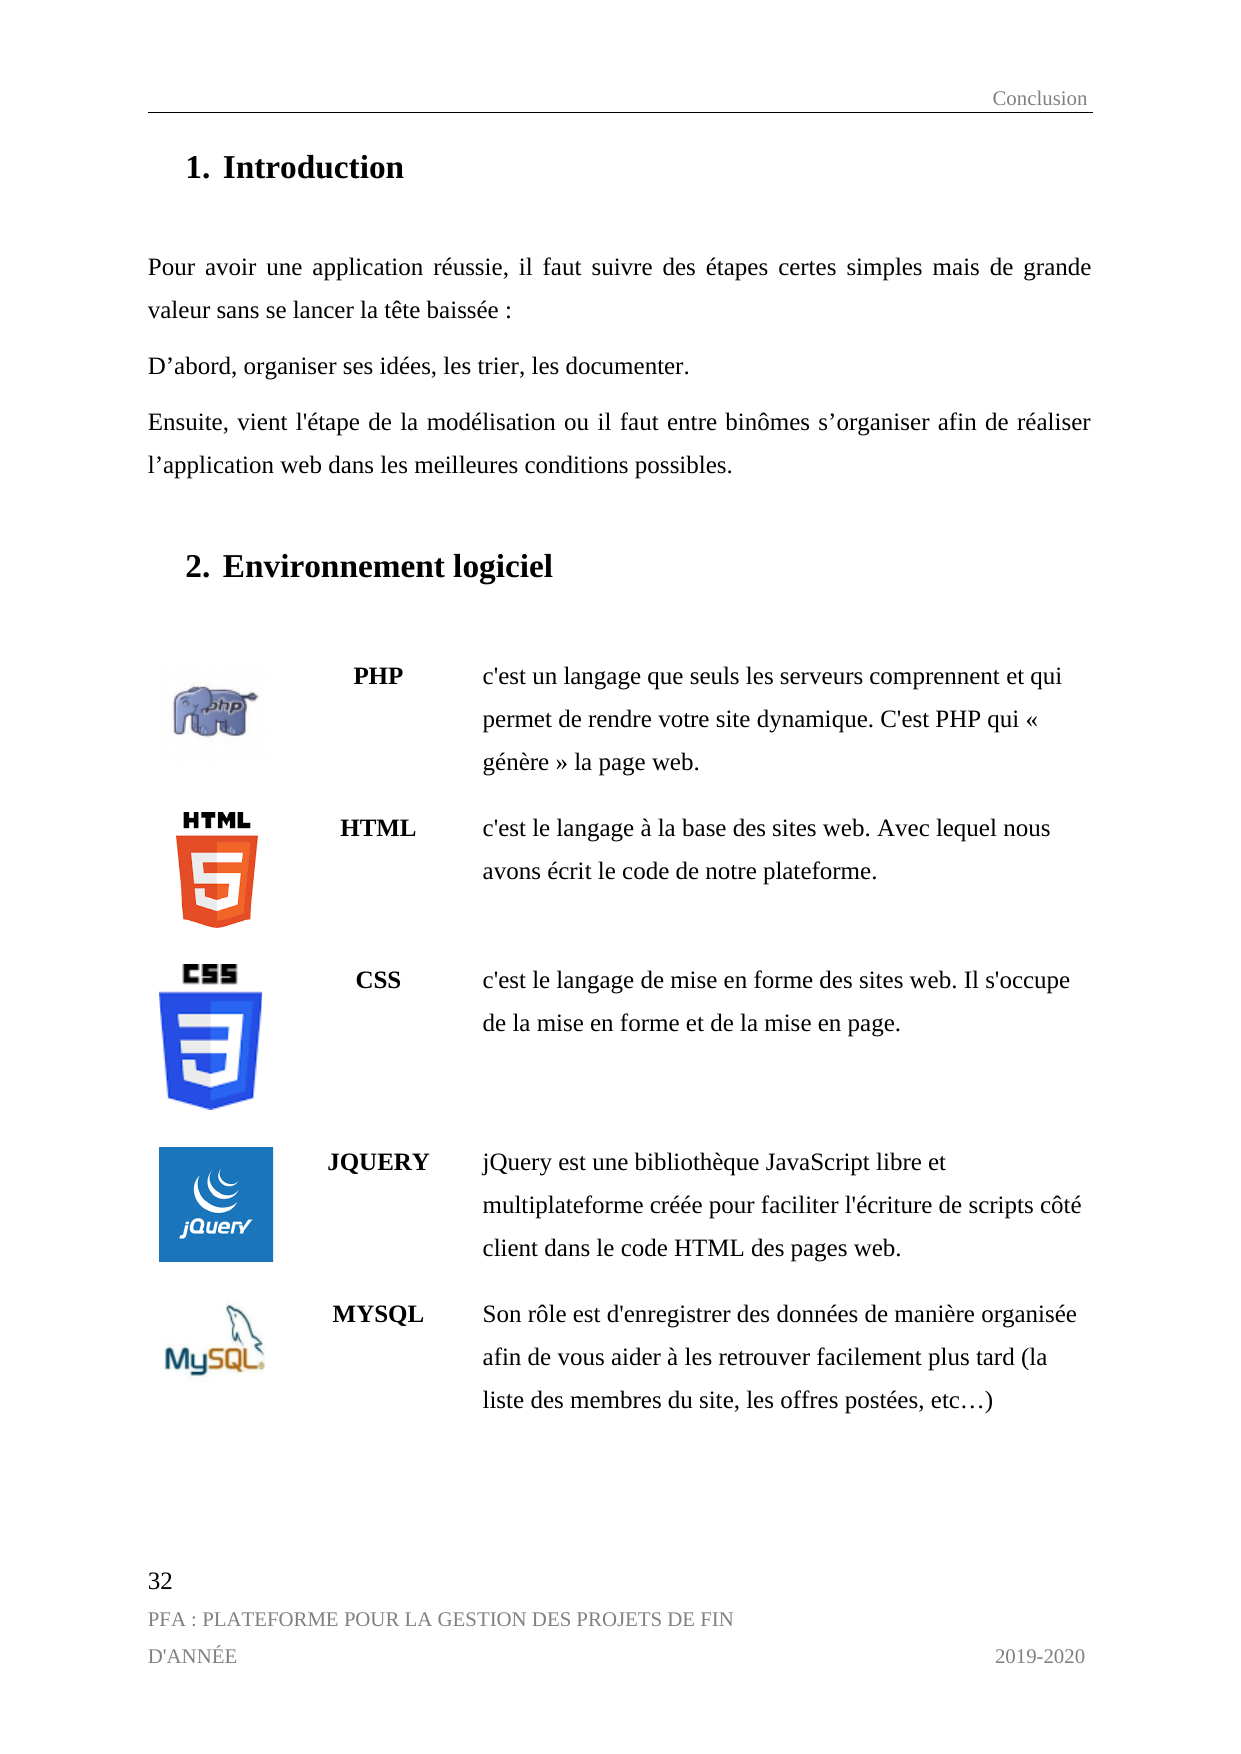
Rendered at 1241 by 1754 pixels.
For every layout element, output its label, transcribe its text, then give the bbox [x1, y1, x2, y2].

subtitle Introduction [185, 148, 1093, 186]
table_cell Son rôle est d'enregistrer des données de manière organisée afin de vous aider à les retrouver facilement plus tard (la liste des membres du site, les offres postées, etc…) [473, 1289, 1098, 1439]
table_cell CSS [286, 954, 471, 1135]
table_cell c'est le langage de mise en forme des sites web. Il s'occupe de la mise en forme et de la mise en page. [473, 954, 1098, 1135]
table_cell [150, 1289, 284, 1439]
table_header c'est un langage que seuls les serveurs comprennent et qui permet de rendre votre site dynamique. C'est PHP qui « génère » la page web. [473, 650, 1098, 800]
table_cell c'est le langage à la base des sites web. Avec lequel nous avons écrit le code de notre plateforme. [473, 803, 1098, 952]
table_cell JQUERY [286, 1137, 471, 1287]
list Environnement logiciel [185, 547, 1093, 585]
picture [159, 1147, 274, 1262]
table_cell [150, 803, 284, 952]
table_cell MYSQL [286, 1289, 471, 1439]
picture [159, 1299, 274, 1402]
picture [159, 660, 274, 763]
text Pour avoir une application réussie, il faut suivre des étapes certes simples mais de grande valeur sans se lancer la tête baissée : [148, 252, 1093, 324]
text Ensuite, vient l'étape de la modélisation ou il faut entre binômes s’organiser afin de réaliser l’application web dans les meilleures conditions possibles. [148, 407, 1093, 478]
table_header PHP [286, 650, 471, 800]
table_cell [150, 954, 284, 1135]
picture [159, 812, 274, 928]
table_header [150, 650, 284, 800]
table_cell jQuery est une bibliothèque JavaScript libre et multiplateforme créée pour faciliter l'écriture de scripts côté client dans le code HTML des pages web. [473, 1137, 1098, 1287]
picture [159, 964, 263, 1110]
table_cell HTML [286, 803, 471, 952]
table_cell [150, 1137, 284, 1287]
text D’abord, organiser ses idées, les trier, les documenter. [148, 351, 1093, 380]
